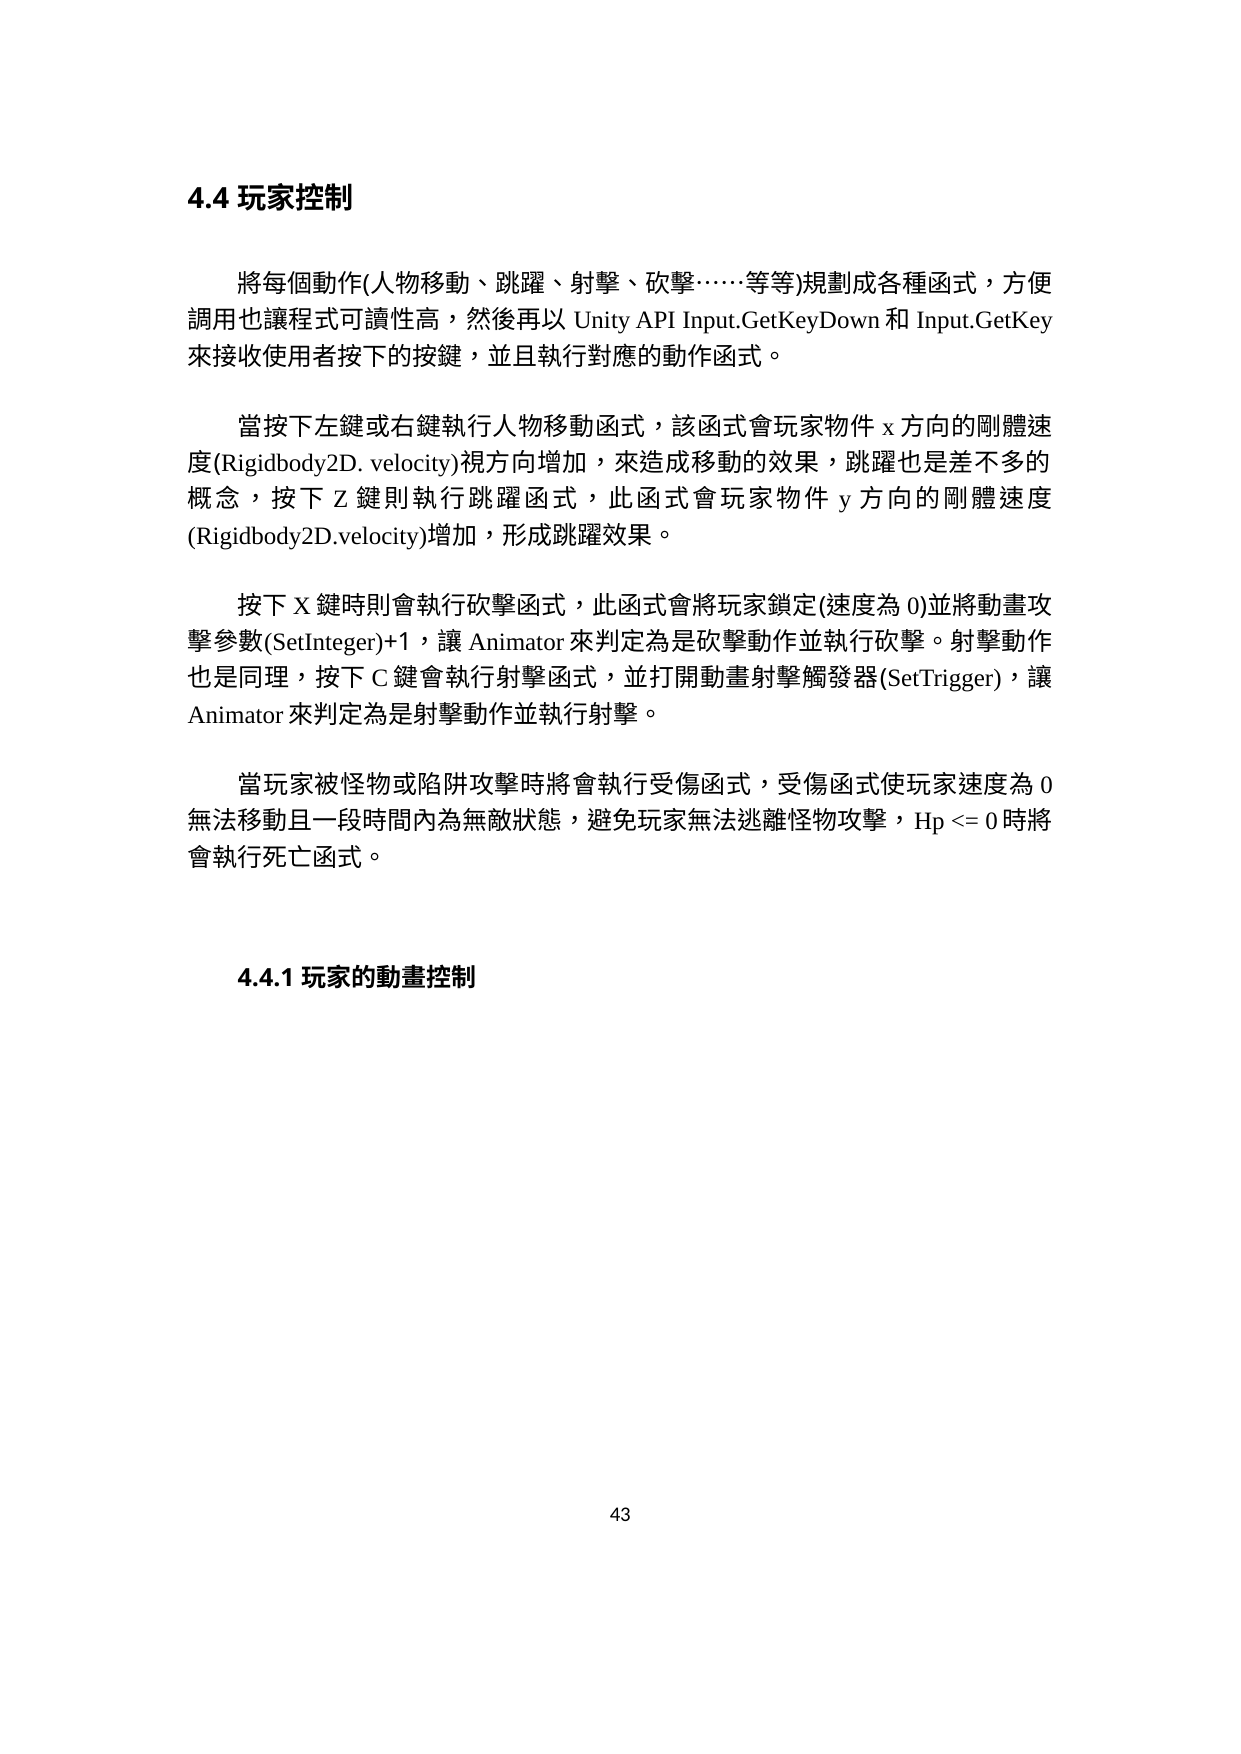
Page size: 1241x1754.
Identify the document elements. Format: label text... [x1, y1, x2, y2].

text 當玩家被怪物或陷阱攻擊時將會執行受傷函式，受傷函式使玩家速度為0無法移動且一段時間內為無敵狀態，避免玩家無法逃離怪物攻擊，Hp <= 0時將會執行死亡函式。 [187, 764, 1053, 873]
subtitle 4.4 玩家控制 [187, 175, 1053, 217]
text 當按下左鍵或右鍵執行人物移動函式，該函式會玩家物件x方向的剛體速度(Rigidbody2D. velocity)視方向增加，來造成移動的效果，跳躍也是差不多的概念，按下Z鍵則執行跳躍函式，此函式會玩家物件y方向的剛體速度(Rigidbody2D.velocity)增加，形成跳躍效果。 [187, 406, 1053, 551]
subtitle 4.4.1 玩家的動畫控制 [187, 957, 1053, 993]
text 將每個動作(人物移動、跳躍、射擊、砍擊……等等)規劃成各種函式，方便調用也讓程式可讀性高，然後再以Unity API Input.GetKeyDown和Input.GetKey來接收使用者按下的按鍵，並且執行對應的動作函式。 [187, 263, 1053, 372]
text 按下X鍵時則會執行砍擊函式，此函式會將玩家鎖定(速度為0)並將動畫攻擊參數(SetInteger)+1，讓Animator來判定為是砍擊動作並執行砍擊。射擊動作也是同理，按下C鍵會執行射擊函式，並打開動畫射擊觸發器(SetTrigger)，讓Animator來判定為是射擊動作並執行射擊。 [187, 585, 1053, 730]
